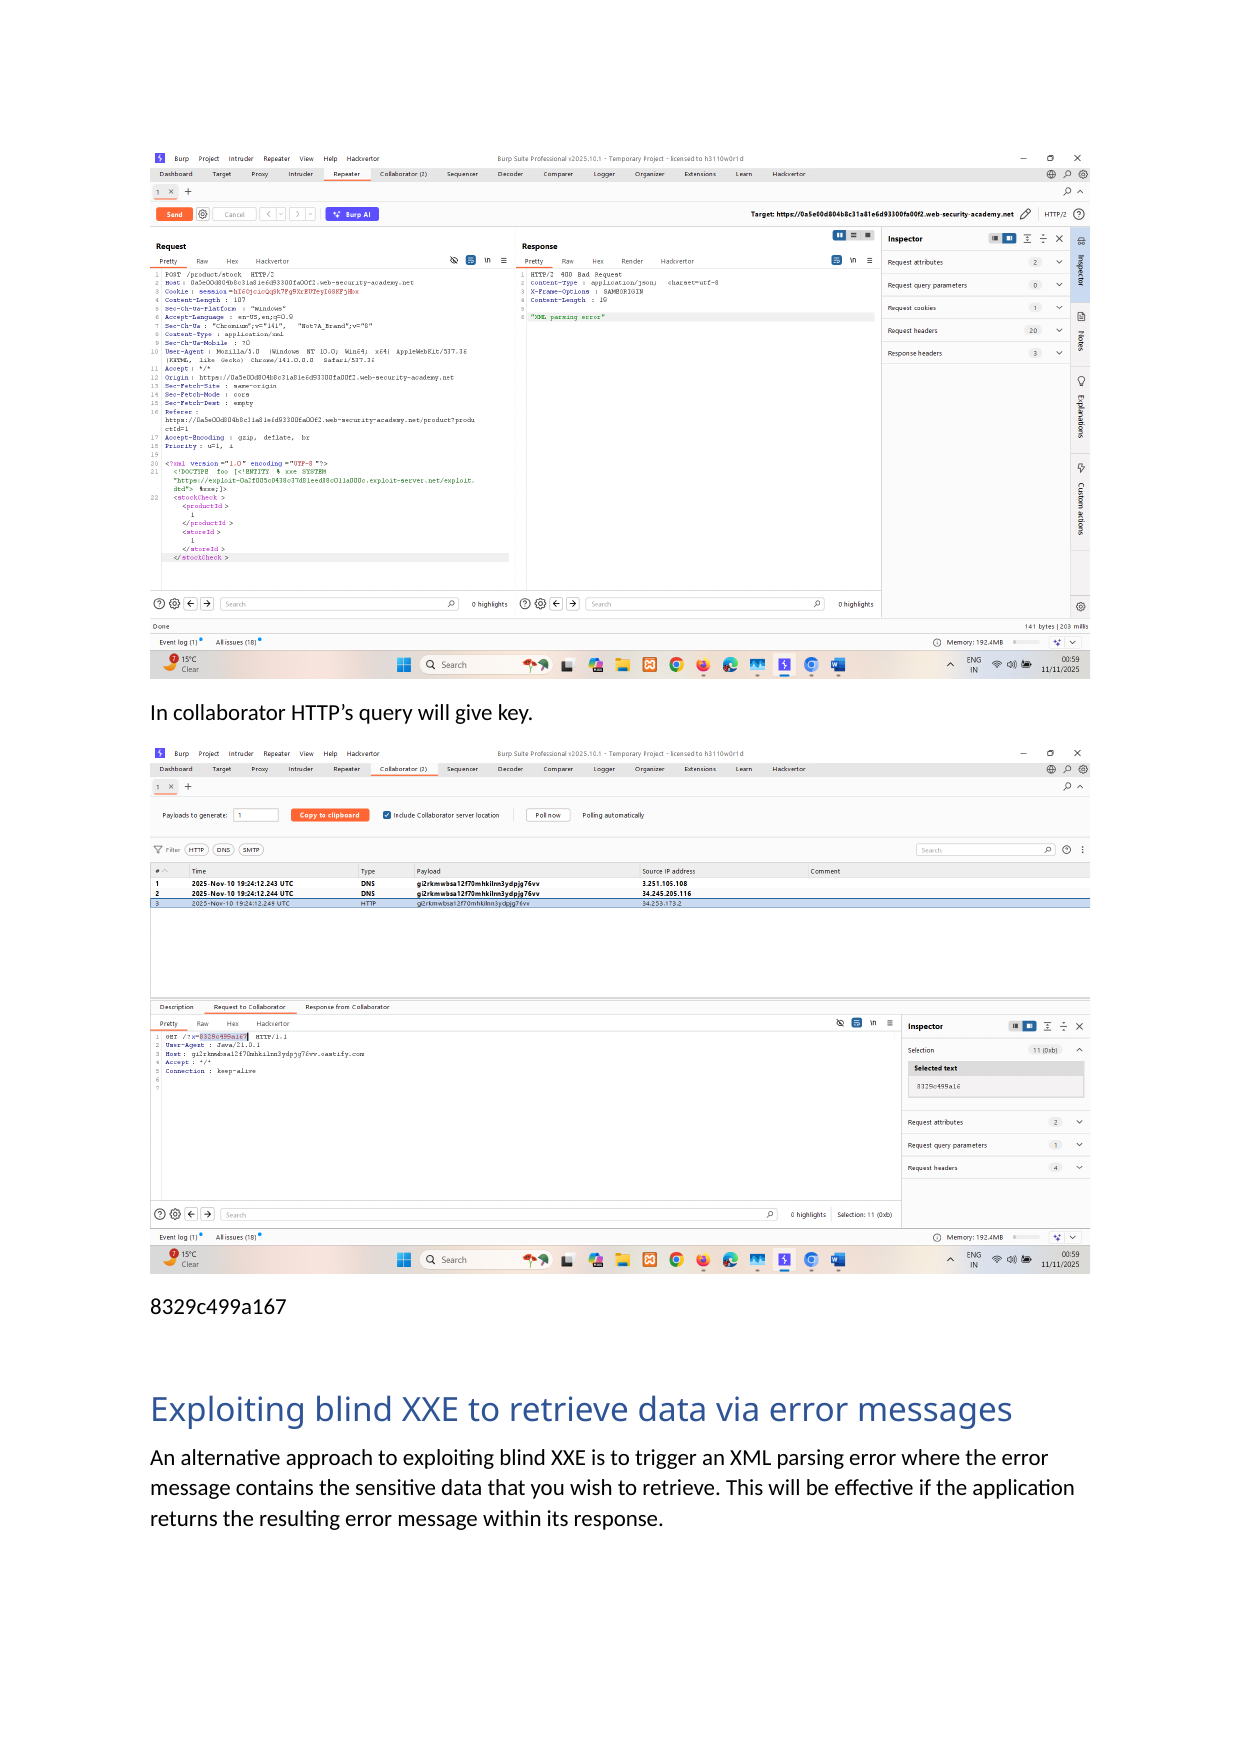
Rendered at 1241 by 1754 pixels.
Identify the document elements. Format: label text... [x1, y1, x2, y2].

text An alternative approach to exploiting blind XXE is to trigger an XML parsing error where the error message contains the sensitive data that you wish to retrieve. This will be effective if the application returns the resulting error message within its response. [150, 1443, 1090, 1532]
text 8329c499a167 [150, 1292, 1090, 1320]
picture [150, 150, 1091, 679]
picture [150, 744, 1091, 1274]
text In collaborator HTTP’s query will give key. [150, 698, 1090, 726]
subtitle Exploiting blind XXE to retrieve data via error messages [150, 1386, 1090, 1431]
